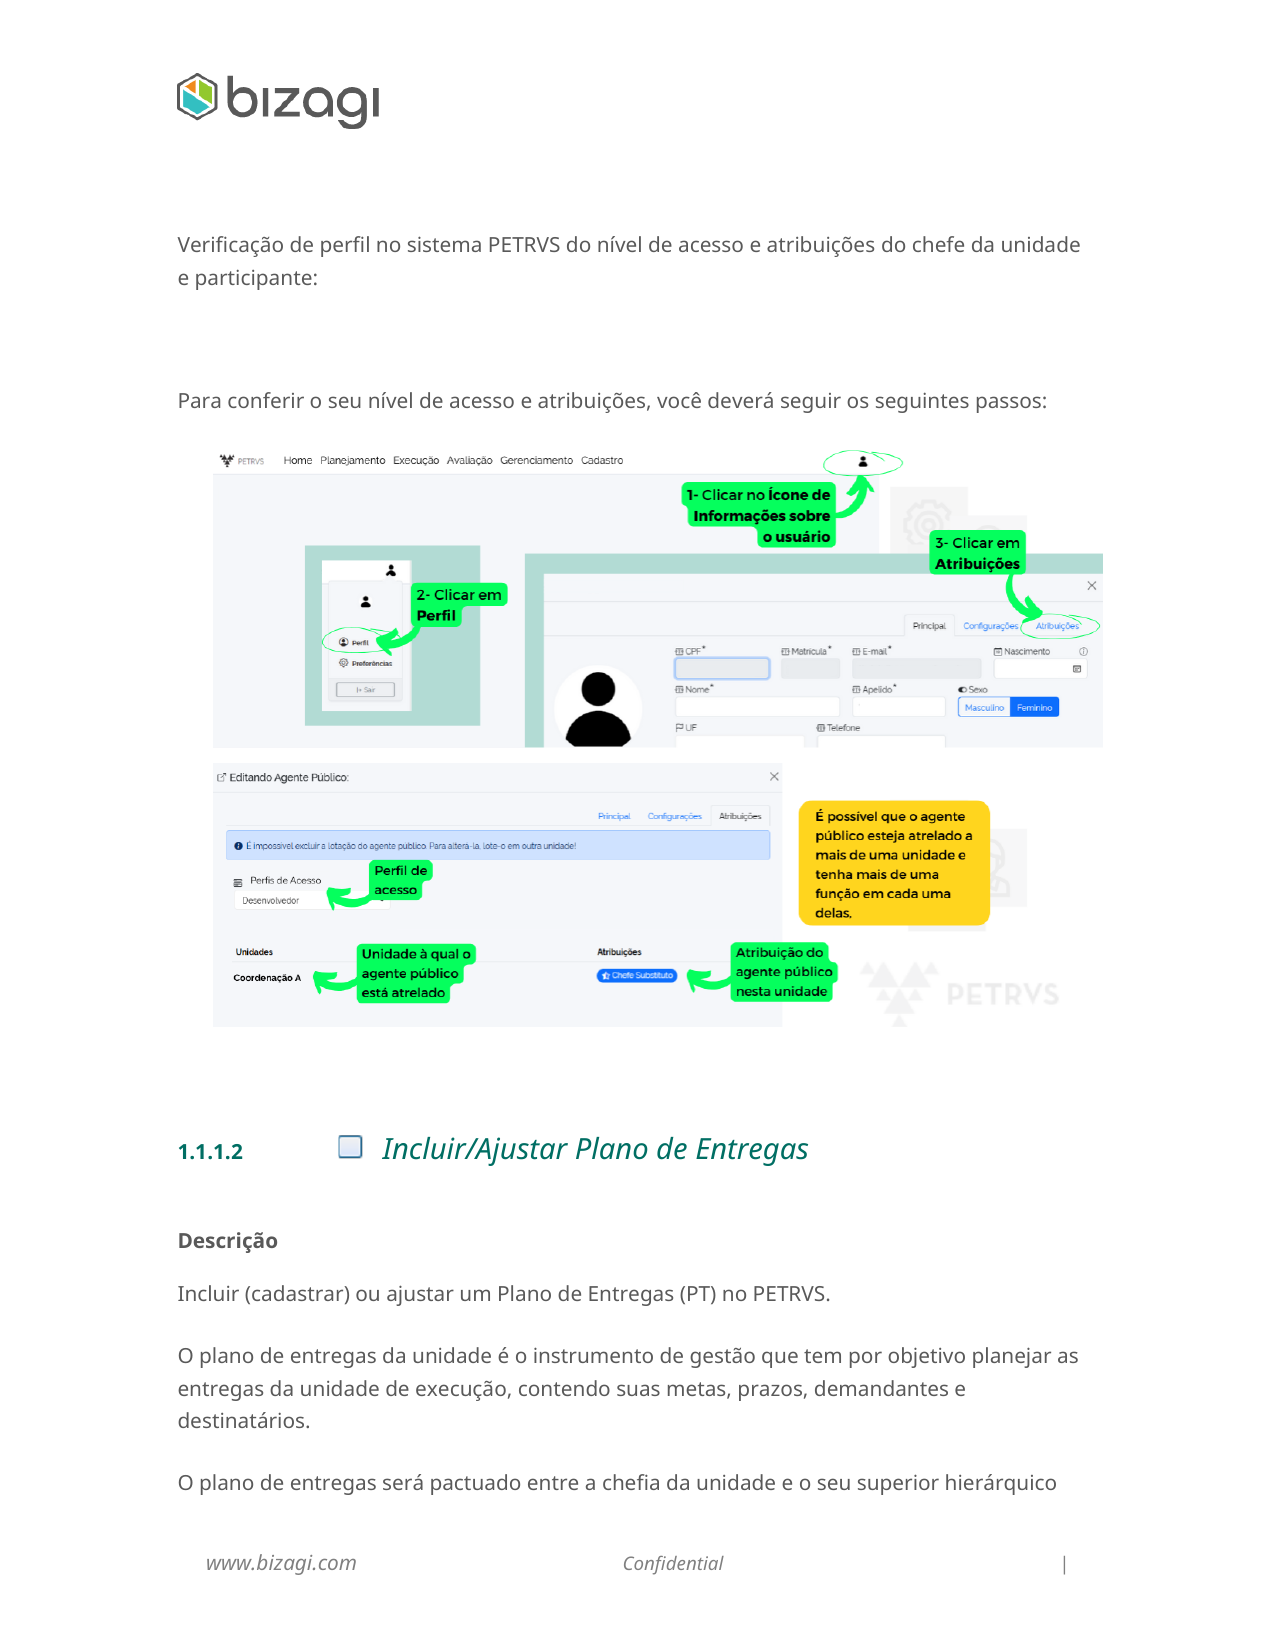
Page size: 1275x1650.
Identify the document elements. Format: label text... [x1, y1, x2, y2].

picture [338, 1134, 364, 1160]
subtitle Incluir/Ajustar Plano de Entregas [177, 1128, 1098, 1168]
picture [177, 73, 379, 129]
text O plano de entregas da unidade é o instrumento de gestão que tem por objetivo planejar as entregas da unidade de execução, contendo suas metas, prazos, demandantes e destinatários. [177, 1341, 1098, 1435]
picture [196, 448, 1117, 1027]
text Verificação de perfil no sistema PETRVS do nível de acesso e atribuições do chefe da unidade e participante: [177, 230, 1098, 291]
text Descrição [177, 1226, 1098, 1254]
text O plano de entregas será pactuado entre a chefia da unidade e o seu superior hierárquico [177, 1468, 1098, 1496]
text Para conferir o seu nível de acesso e atribuições, você deverá seguir os seguintes passos: [177, 386, 1098, 415]
text Incluir (cadastrar) ou ajustar um Plano de Entregas (PT) no PETRVS. [177, 1279, 1098, 1308]
